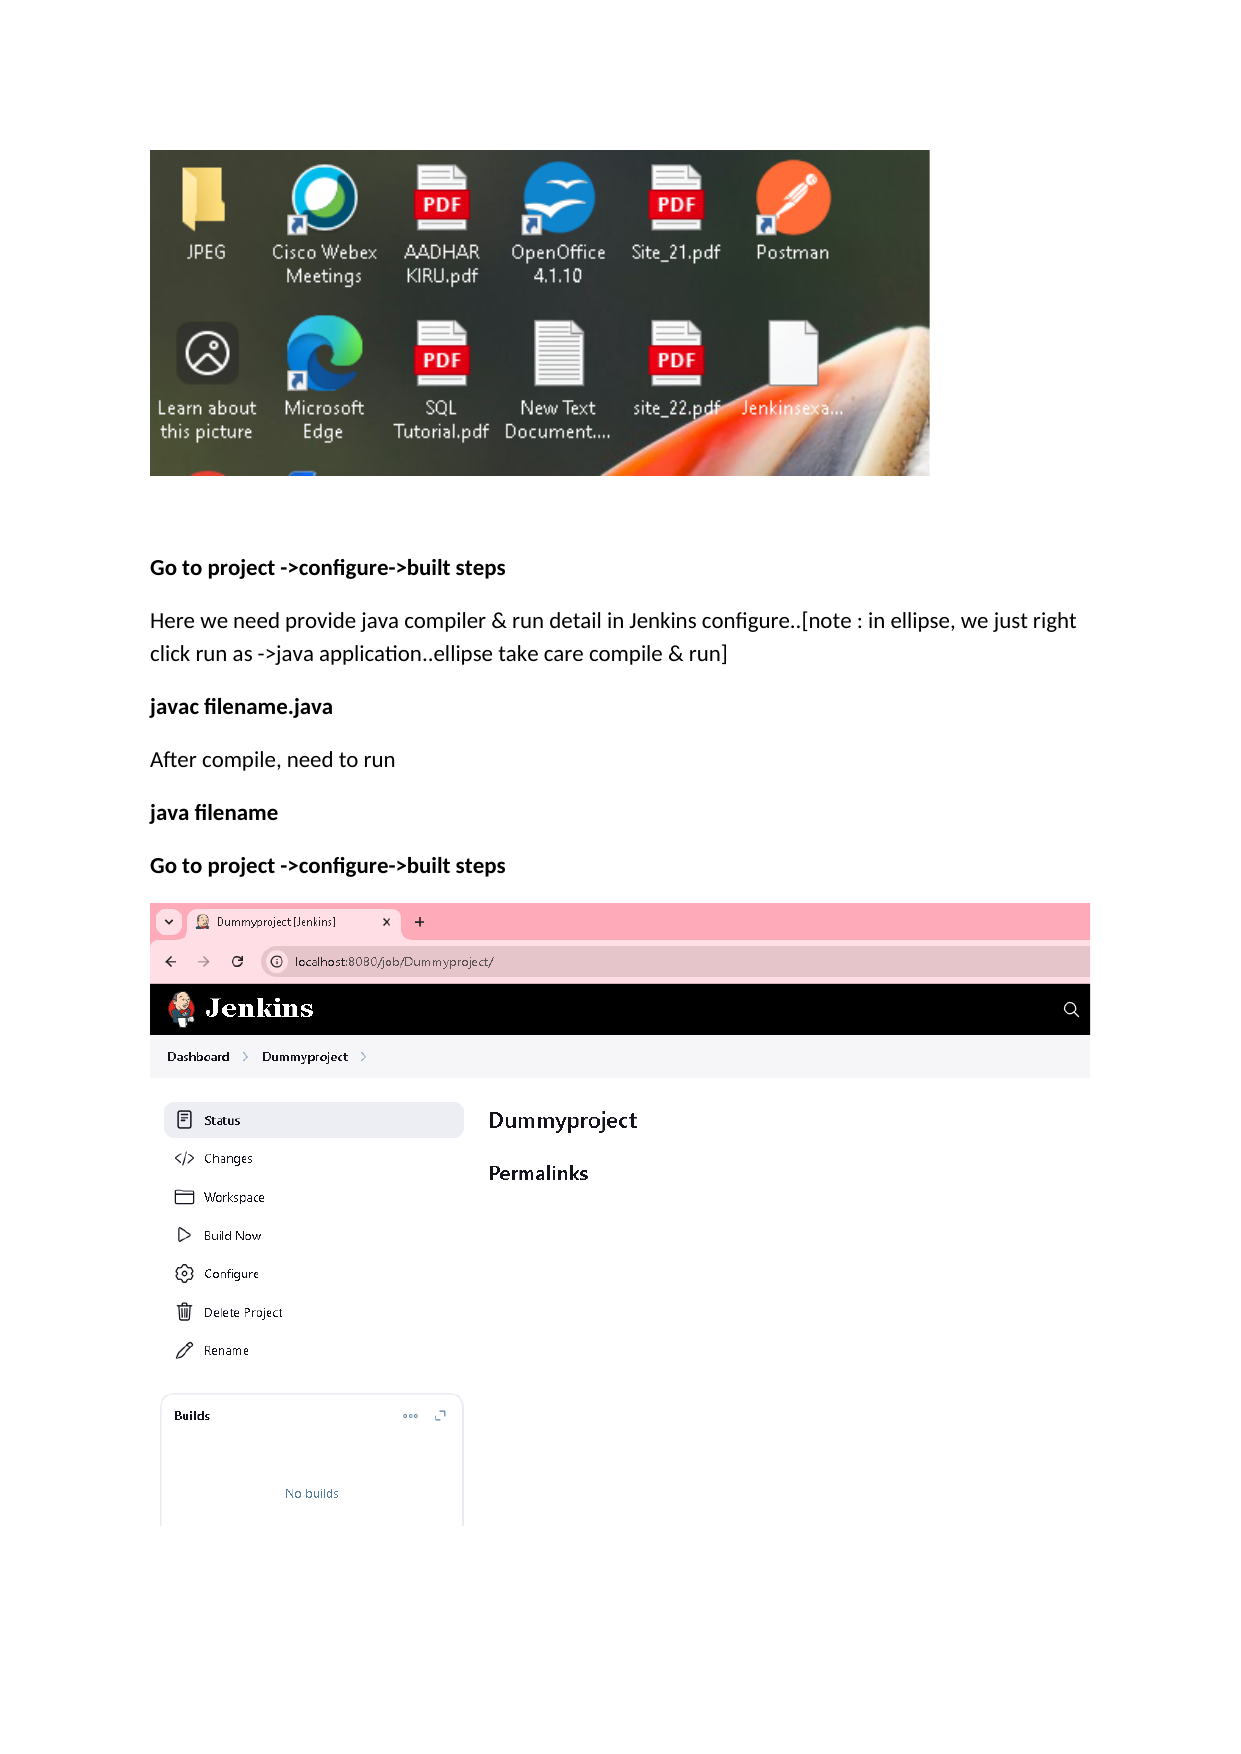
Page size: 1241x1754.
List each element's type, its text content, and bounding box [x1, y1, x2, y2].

text After compile, need to run [150, 745, 1090, 773]
text java filename [150, 798, 1090, 826]
text Go to project ->configure->built steps [150, 553, 1090, 582]
picture [150, 903, 1091, 1526]
picture [150, 150, 930, 476]
text Go to project ->configure->built steps [150, 851, 1090, 879]
text Here we need provide java compiler & run detail in Jenkins configure..[note : in ellipse, we just right click run as ->java application..ellipse take care compile & run] [150, 607, 1090, 667]
text javac filename.java [150, 692, 1090, 720]
